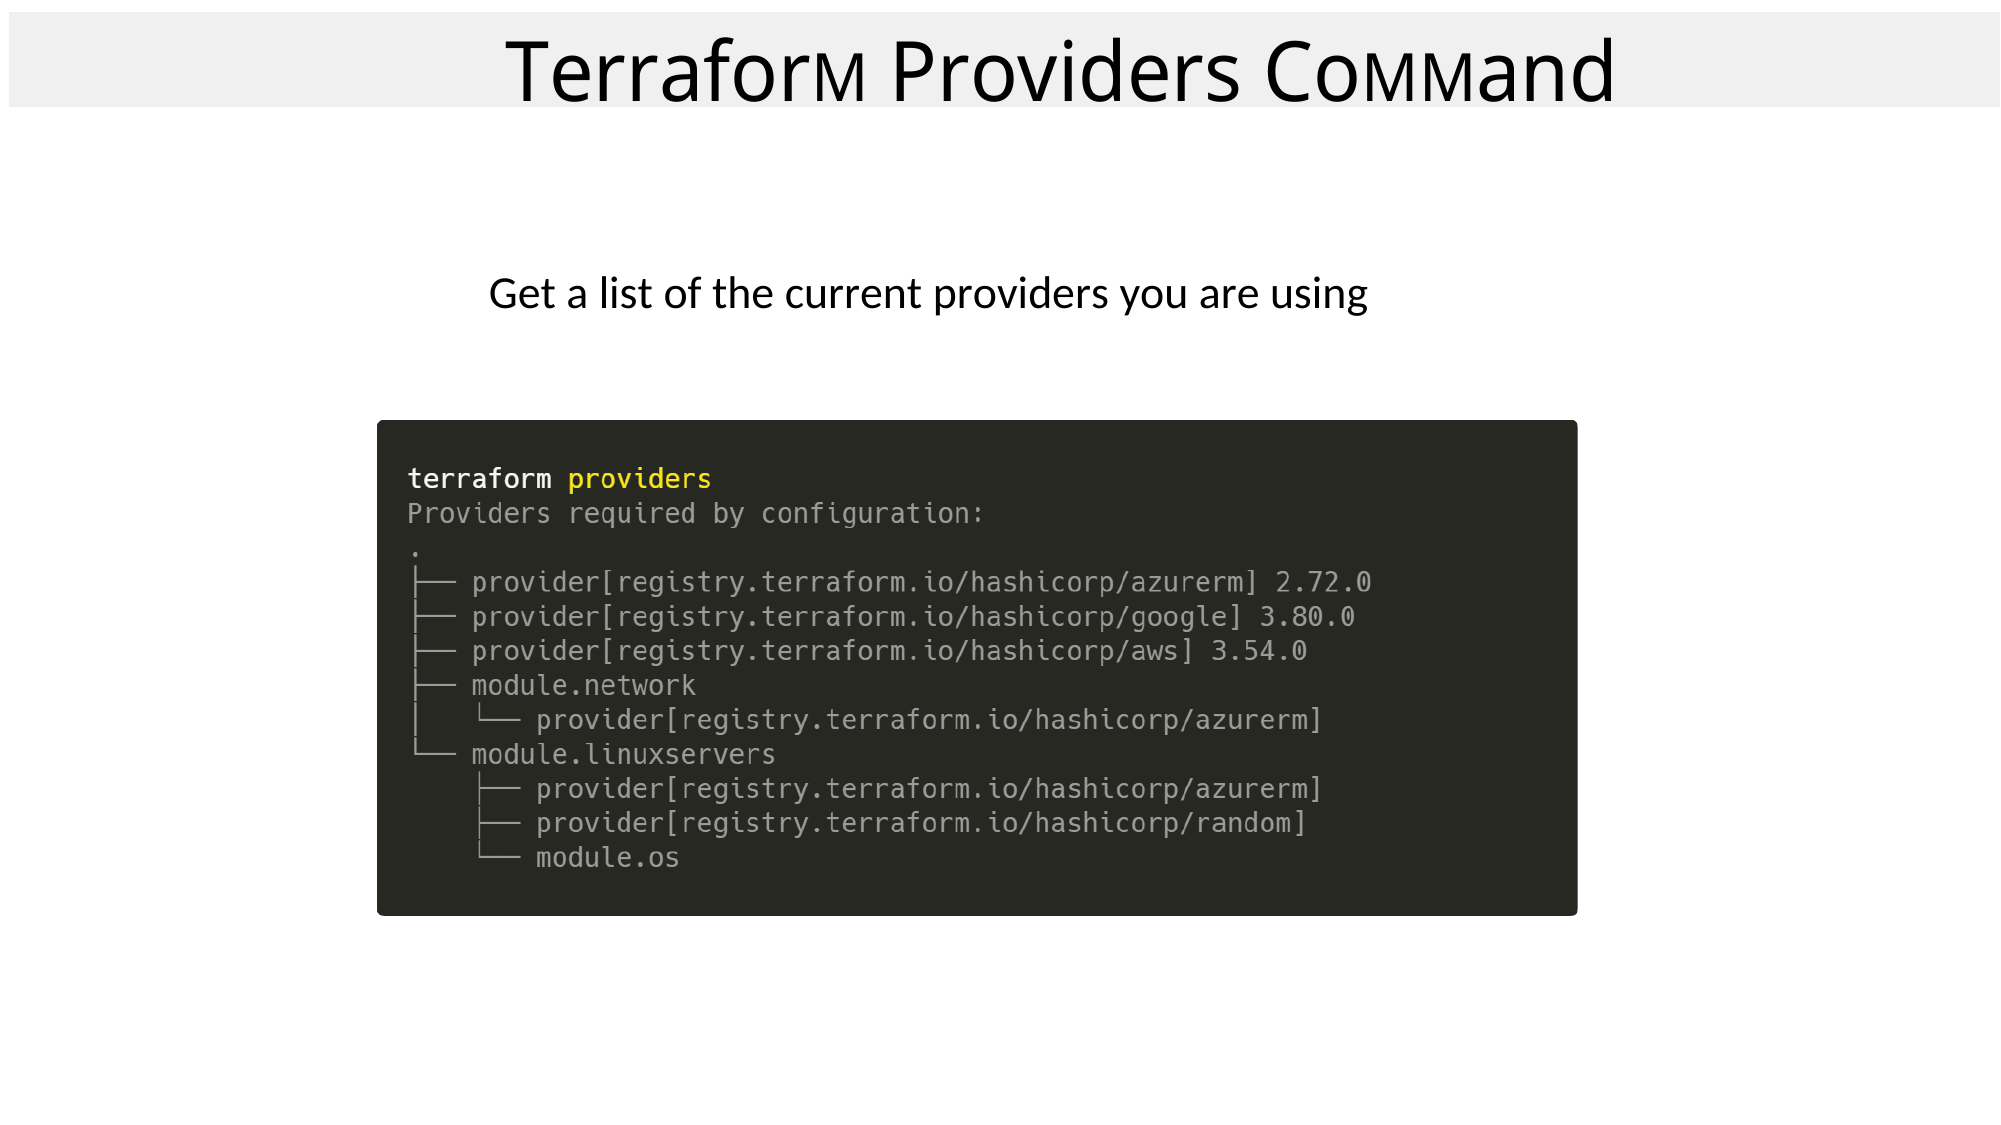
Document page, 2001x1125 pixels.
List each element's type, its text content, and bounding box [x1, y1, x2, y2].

text Get a list of the current providers you are using [489, 264, 2000, 320]
picture [377, 420, 1578, 916]
